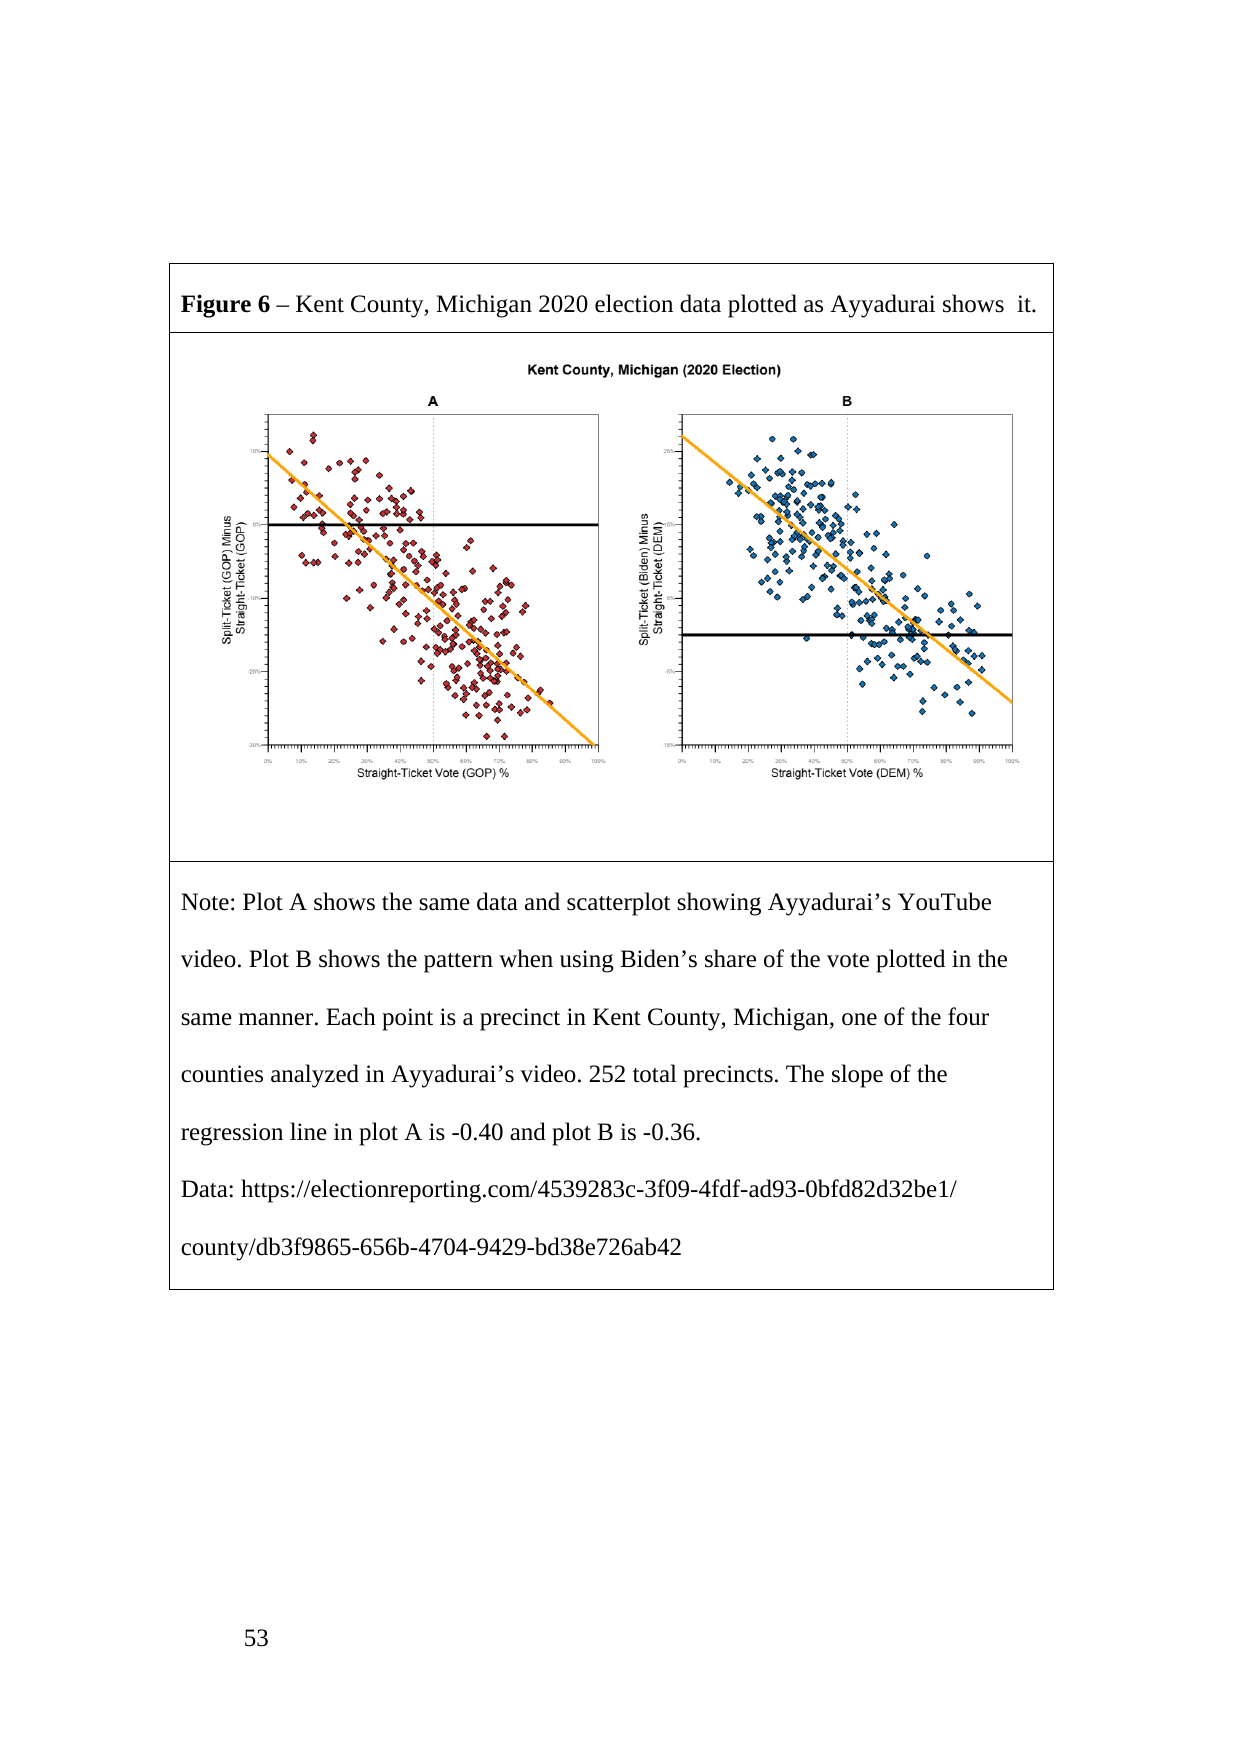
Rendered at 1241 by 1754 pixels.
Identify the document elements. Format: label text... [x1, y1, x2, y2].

table_header Figure 6 – Kent County, Michigan 2020 election data plotted as Ayyadurai shows it. [170, 264, 1053, 332]
table_cell [170, 333, 1053, 861]
table_cell Note: Plot A shows the same data and scatterplot showing Ayyadurai’s YouTube video. Plot B shows the pattern when using Biden’s share of the vote plotted in the same manner. Each point is a precinct in Kent County, Michigan, one of the four counties analyzed in Ayyadurai’s video. 252 total precincts. The slope of the regression line in plot A is -0.40 and plot B is -0.36. Data: https://electionreporting.com/4539283c-3f09-4fdf-ad93-0bfd82d32be1/county/db3f9865-656b-4704-9429-bd38e726ab42 [170, 862, 1053, 1289]
